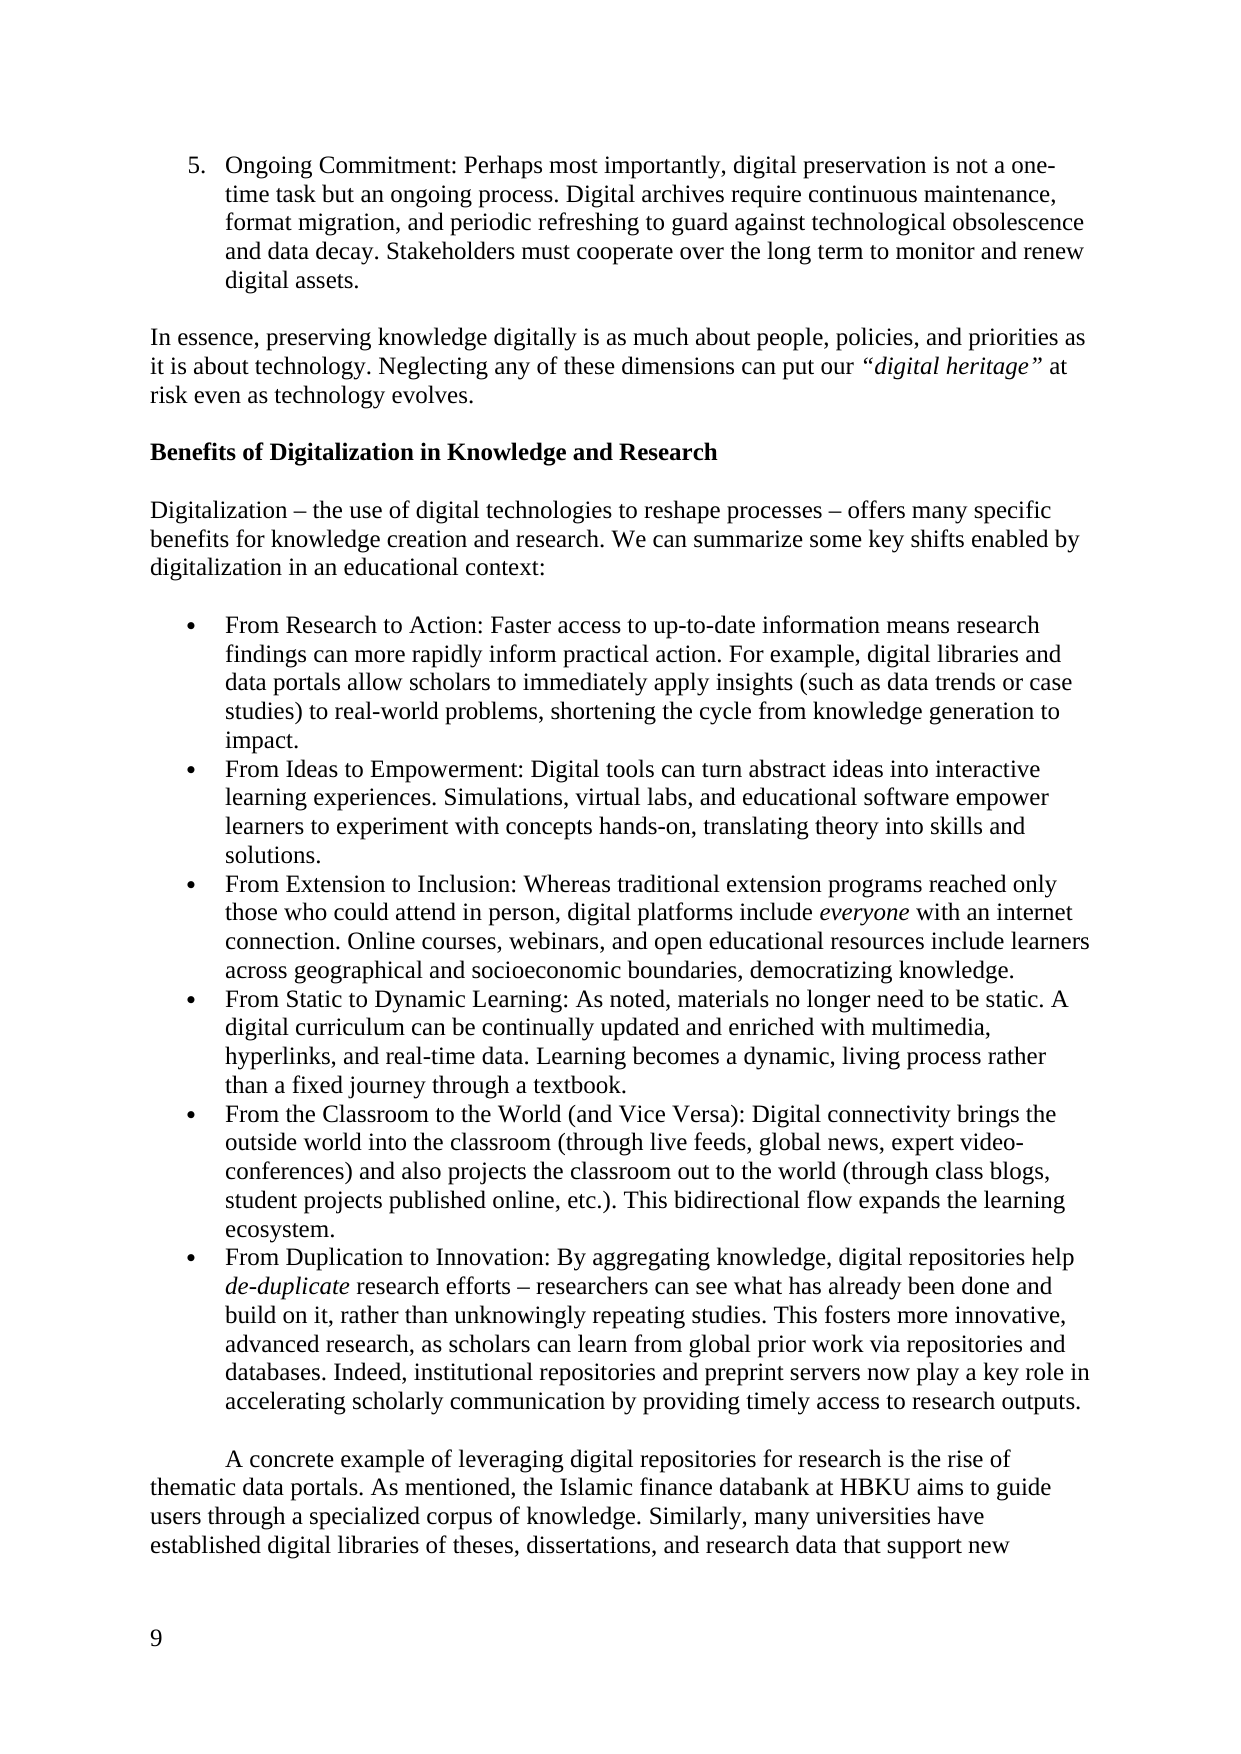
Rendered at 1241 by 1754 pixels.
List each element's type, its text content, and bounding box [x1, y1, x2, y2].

text In essence, preserving knowledge digitally is as much about people, policies, and priorities as it is about technology. Neglecting any of these dimensions can put our “digital heritage” at risk even as technology evolves. [150, 322, 1090, 409]
list Ongoing Commitment: Perhaps most importantly, digital preservation is not a one-time task but an ongoing process. Digital archives require continuous maintenance, format migration, and periodic refreshing to guard against technological obsolescence and data decay. Stakeholders must cooperate over the long term to monitor and renew digital assets. [187, 150, 1090, 294]
text Benefits of Digitalization in Knowledge and Research [150, 437, 1090, 466]
text Digitalization – the use of digital technologies to reshape processes – offers many specific benefits for knowledge creation and research. We can summarize some key shifts enabled by digitalization in an educational context: [150, 495, 1090, 581]
list From Extension to Inclusion: Whereas traditional extension programs reached only those who could attend in person, digital platforms include everyone with an internet connection. Online courses, webinars, and open educational resources include learners across geographical and socioeconomic boundaries, democratizing knowledge. [187, 869, 1090, 984]
list From the Classroom to the World (and Vice Versa): Digital connectivity brings the outside world into the classroom (through live feeds, global news, expert video-conferences) and also projects the classroom out to the world (through class blogs, student projects published online, etc.). This bidirectional flow expands the learning ecosystem. [187, 1099, 1090, 1242]
list From Duplication to Innovation: By aggregating knowledge, digital repositories help de-duplicate research efforts – researchers can see what has already been done and build on it, rather than unknowingly repeating studies. This fosters more innovative, advanced research, as scholars can learn from global prior work via repositories and databases. Indeed, institutional repositories and preprint servers now play a key role in accelerating scholarly communication by providing timely access to research outputs. [187, 1242, 1090, 1415]
list From Static to Dynamic Learning: As noted, materials no longer need to be static. A digital curriculum can be continually updated and enriched with multimedia, hyperlinks, and real-time data. Learning becomes a dynamic, living process rather than a fixed journey through a textbook. [187, 984, 1090, 1099]
list From Ideas to Empowerment: Digital tools can turn abstract ideas into interactive learning experiences. Simulations, virtual labs, and educational software empower learners to experiment with concepts hands-on, translating theory into skills and solutions. [187, 754, 1090, 869]
list From Research to Action: Faster access to up-to-date information means research findings can more rapidly inform practical action. For example, digital libraries and data portals allow scholars to immediately apply insights (such as data trends or case studies) to real-world problems, shortening the cycle from knowledge generation to impact. [187, 610, 1090, 754]
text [150, 1444, 1090, 1559]
